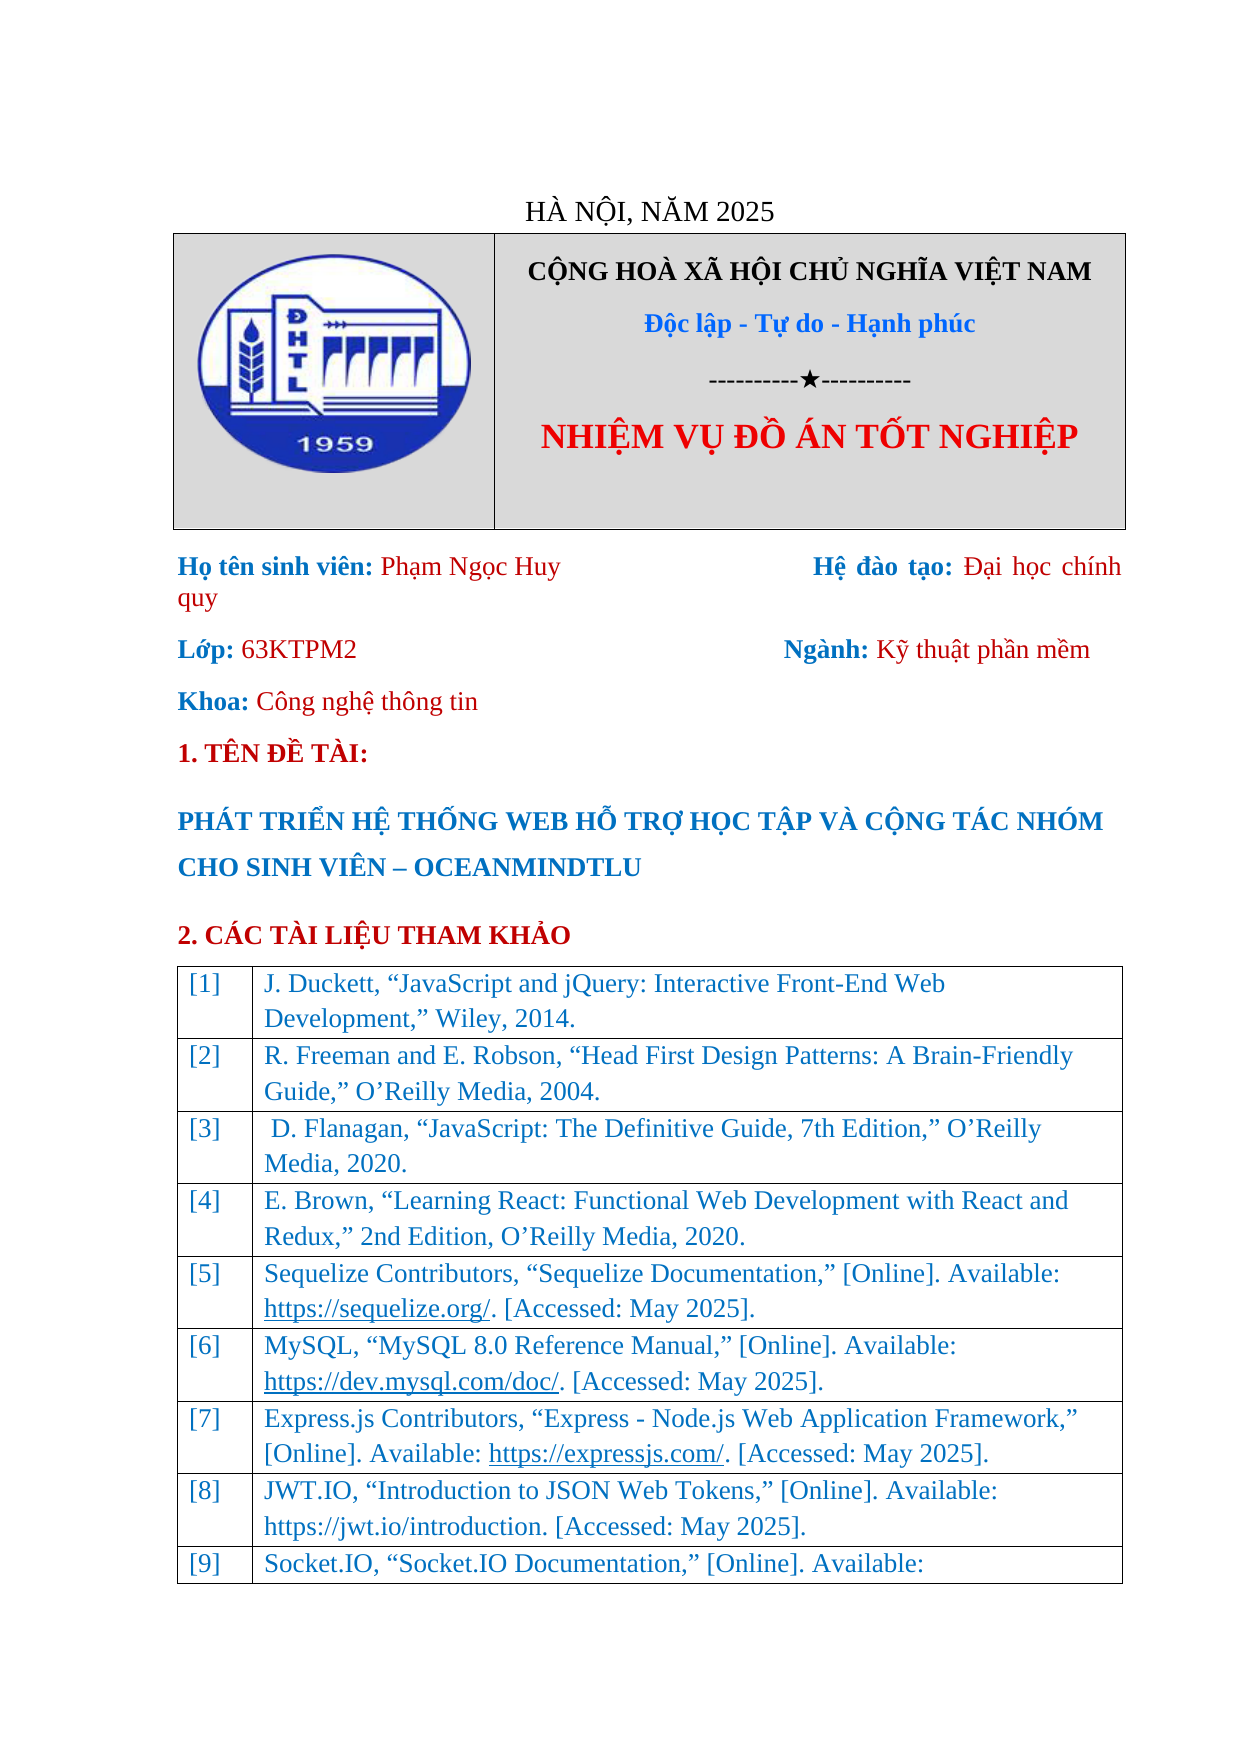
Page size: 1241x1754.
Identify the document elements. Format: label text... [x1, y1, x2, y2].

table_header J. Duckett, “JavaScript and jQuery: Interactive Front-End Web Development,” Wiley, 2014. [253, 967, 1122, 1038]
table_cell [6] [178, 1329, 252, 1401]
table_cell [2] [178, 1039, 252, 1111]
table_cell JWT.IO, “Introduction to JSON Web Tokens,” [Online]. Available: https://jwt.io/introduction. [Accessed: May 2025]. [253, 1474, 1122, 1546]
table_cell E. Brown, “Learning React: Functional Web Development with React and Redux,” 2nd Edition, O’Reilly Media, 2020. [253, 1184, 1122, 1256]
table_cell Sequelize Contributors, “Sequelize Documentation,” [Online]. Available: https://sequelize.org/. [Accessed: May 2025]. [253, 1257, 1122, 1328]
table_header [174, 234, 494, 528]
text 2. CÁC TÀI LIỆU THAM KHẢO [177, 919, 1122, 950]
text 1. TÊN ĐỀ TÀI: [177, 737, 1122, 768]
text Khoa: Công nghệ thông tin [177, 685, 1122, 717]
table_cell [5] [178, 1257, 252, 1328]
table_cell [253, 1547, 1122, 1582]
table_cell D. Flanagan, “JavaScript: The Definitive Guide, 7th Edition,” O’Reilly Media, 2020. [253, 1112, 1122, 1183]
table_cell [8] [178, 1474, 252, 1546]
table_cell [7] [178, 1402, 252, 1473]
text HÀ NỘI, NĂM 2025 [177, 194, 1122, 228]
text PHÁT TRIỂN HỆ THỐNG WEB HỖ TRỢ HỌC TẬP VÀ CỘNG TÁC NHÓM CHO SINH VIÊN – OCEANMINDTLU [177, 805, 1122, 883]
table_cell MySQL, “MySQL 8.0 Reference Manual,” [Online]. Available: https://dev.mysql.com/doc/. [Accessed: May 2025]. [253, 1329, 1122, 1401]
table_cell [4] [178, 1184, 252, 1256]
table_header CỘNG HOÀ XÃ HỘI CHỦ NGHĨA VIỆT NAM Độc lập - Tự do - Hạnh phúc ----------★---------- NHIỆM VỤ ĐỒ ÁN TỐT NGHIỆP [495, 234, 1125, 528]
table_cell [3] [178, 1112, 252, 1183]
table_header [1] [178, 967, 252, 1038]
text Lớp: 63KTPM2 Ngành: Kỹ thuật phần mềm [177, 633, 1122, 664]
picture [197, 254, 471, 473]
table_cell [9] [178, 1547, 252, 1582]
table_cell Express.js Contributors, “Express - Node.js Web Application Framework,” [Online]. Available: https://expressjs.com/. [Accessed: May 2025]. [253, 1402, 1122, 1473]
table_cell R. Freeman and E. Robson, “Head First Design Patterns: A Brain-Friendly Guide,” O’Reilly Media, 2004. [253, 1039, 1122, 1111]
text Họ tên sinh viên: Phạm Ngọc Huy Hệ đào tạo: Đại học chính quy [177, 550, 1122, 613]
